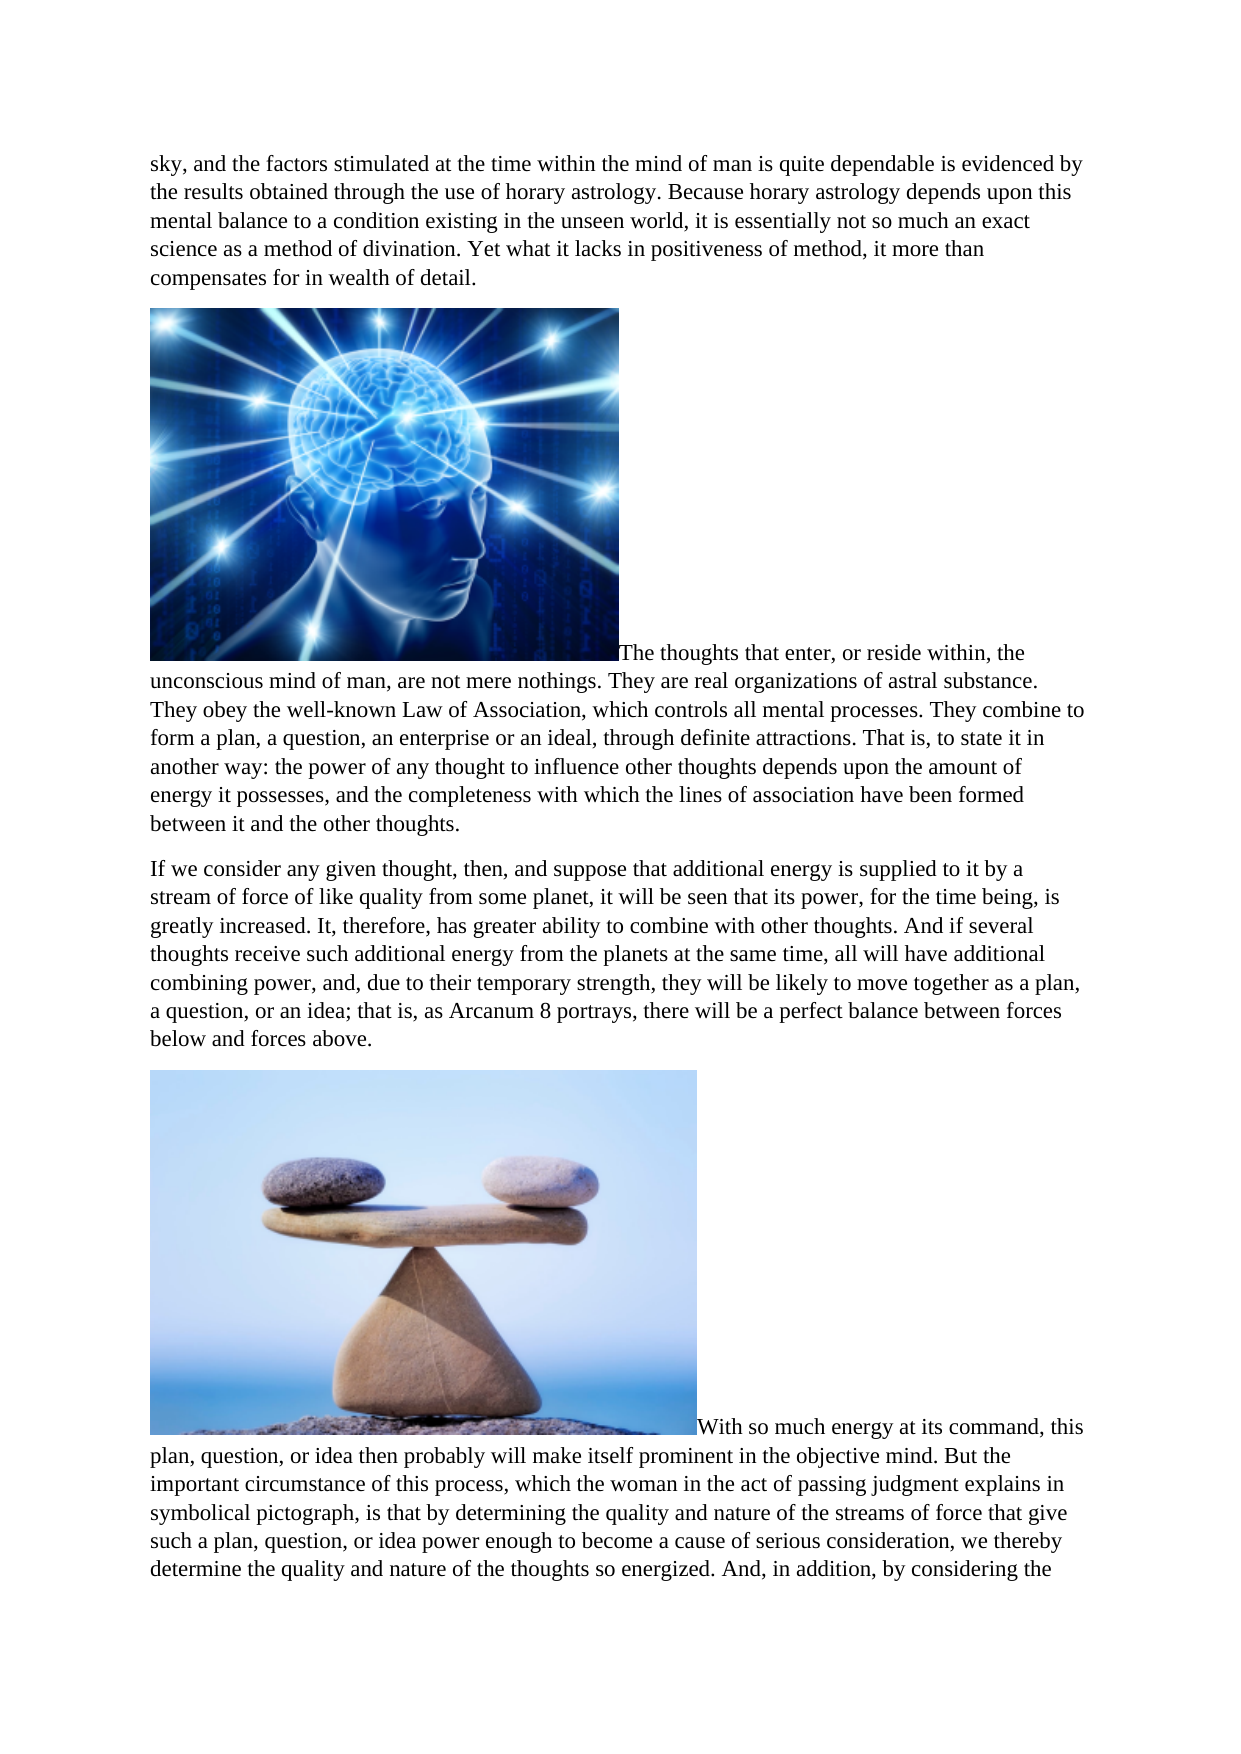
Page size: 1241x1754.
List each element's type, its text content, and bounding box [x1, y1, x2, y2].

text If we consider any given thought, then, and suppose that additional energy is supplied to it by a stream of force of like quality from some planet, it will be seen that its power, for the time being, is greatly increased. It, therefore, has greater ability to combine with other thoughts. And if several thoughts receive such additional energy from the planets at the same time, all will have additional combining power, and, due to their temporary strength, they will be likely to move together as a plan, a question, or an idea; that is, as Arcanum 8 portrays, there will be a perfect balance between forces below and forces above. [150, 855, 1090, 1052]
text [150, 1071, 1090, 1582]
picture [150, 308, 619, 661]
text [150, 150, 1090, 290]
picture [150, 1070, 697, 1435]
